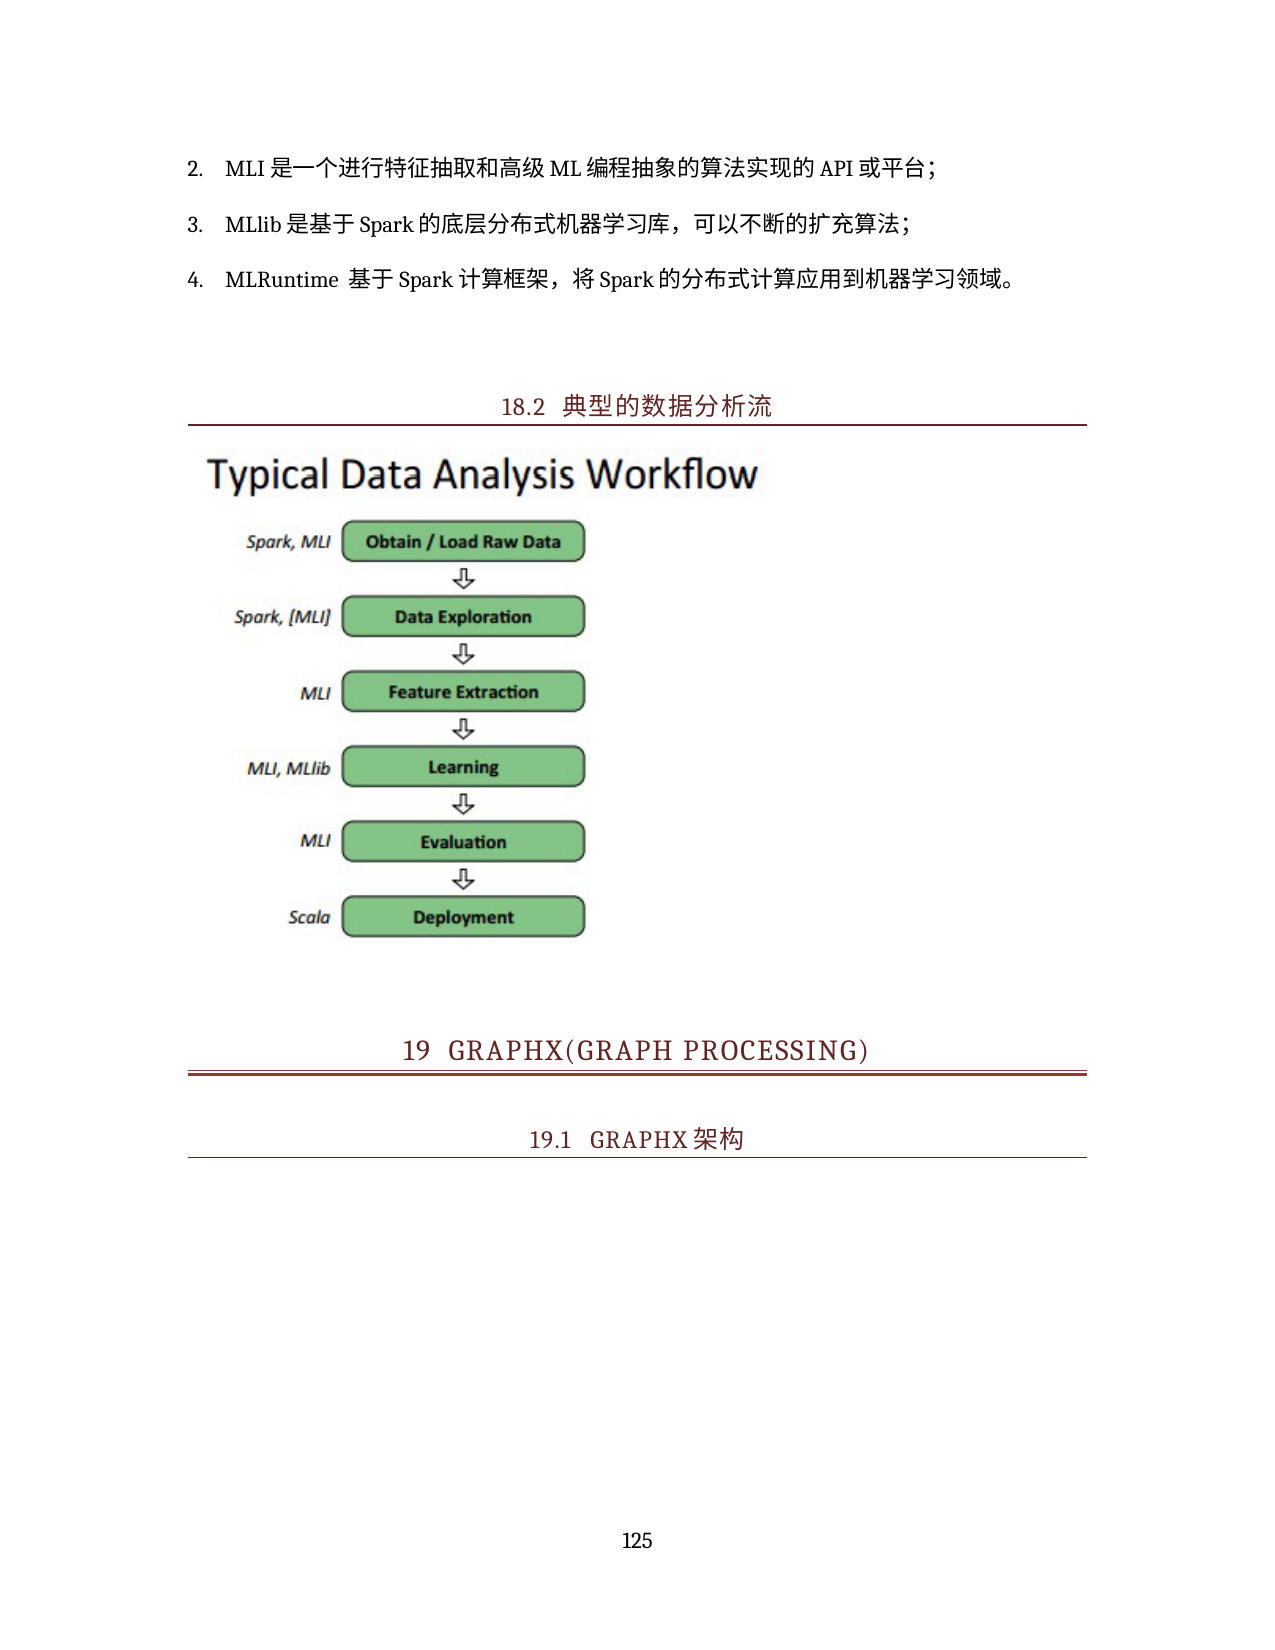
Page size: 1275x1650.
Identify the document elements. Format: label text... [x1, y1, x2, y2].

subtitle GraphX(Graph Processing) [187, 1034, 1087, 1076]
list MLI 是一个进行特征抽取和高级ML编程抽象的算法实现的API或平台； [187, 150, 1087, 183]
subtitle GraphX架构 [187, 1119, 1087, 1158]
list MLlib 是基于Spark的底层分布式机器学习库，可以不断的扩充算法； [187, 206, 1087, 239]
list MLRuntime 基于Spark计算框架，将Spark的分布式计算应用到机器学习领域。 [187, 261, 1087, 294]
subtitle 典型的数据分析流 [187, 386, 1087, 426]
